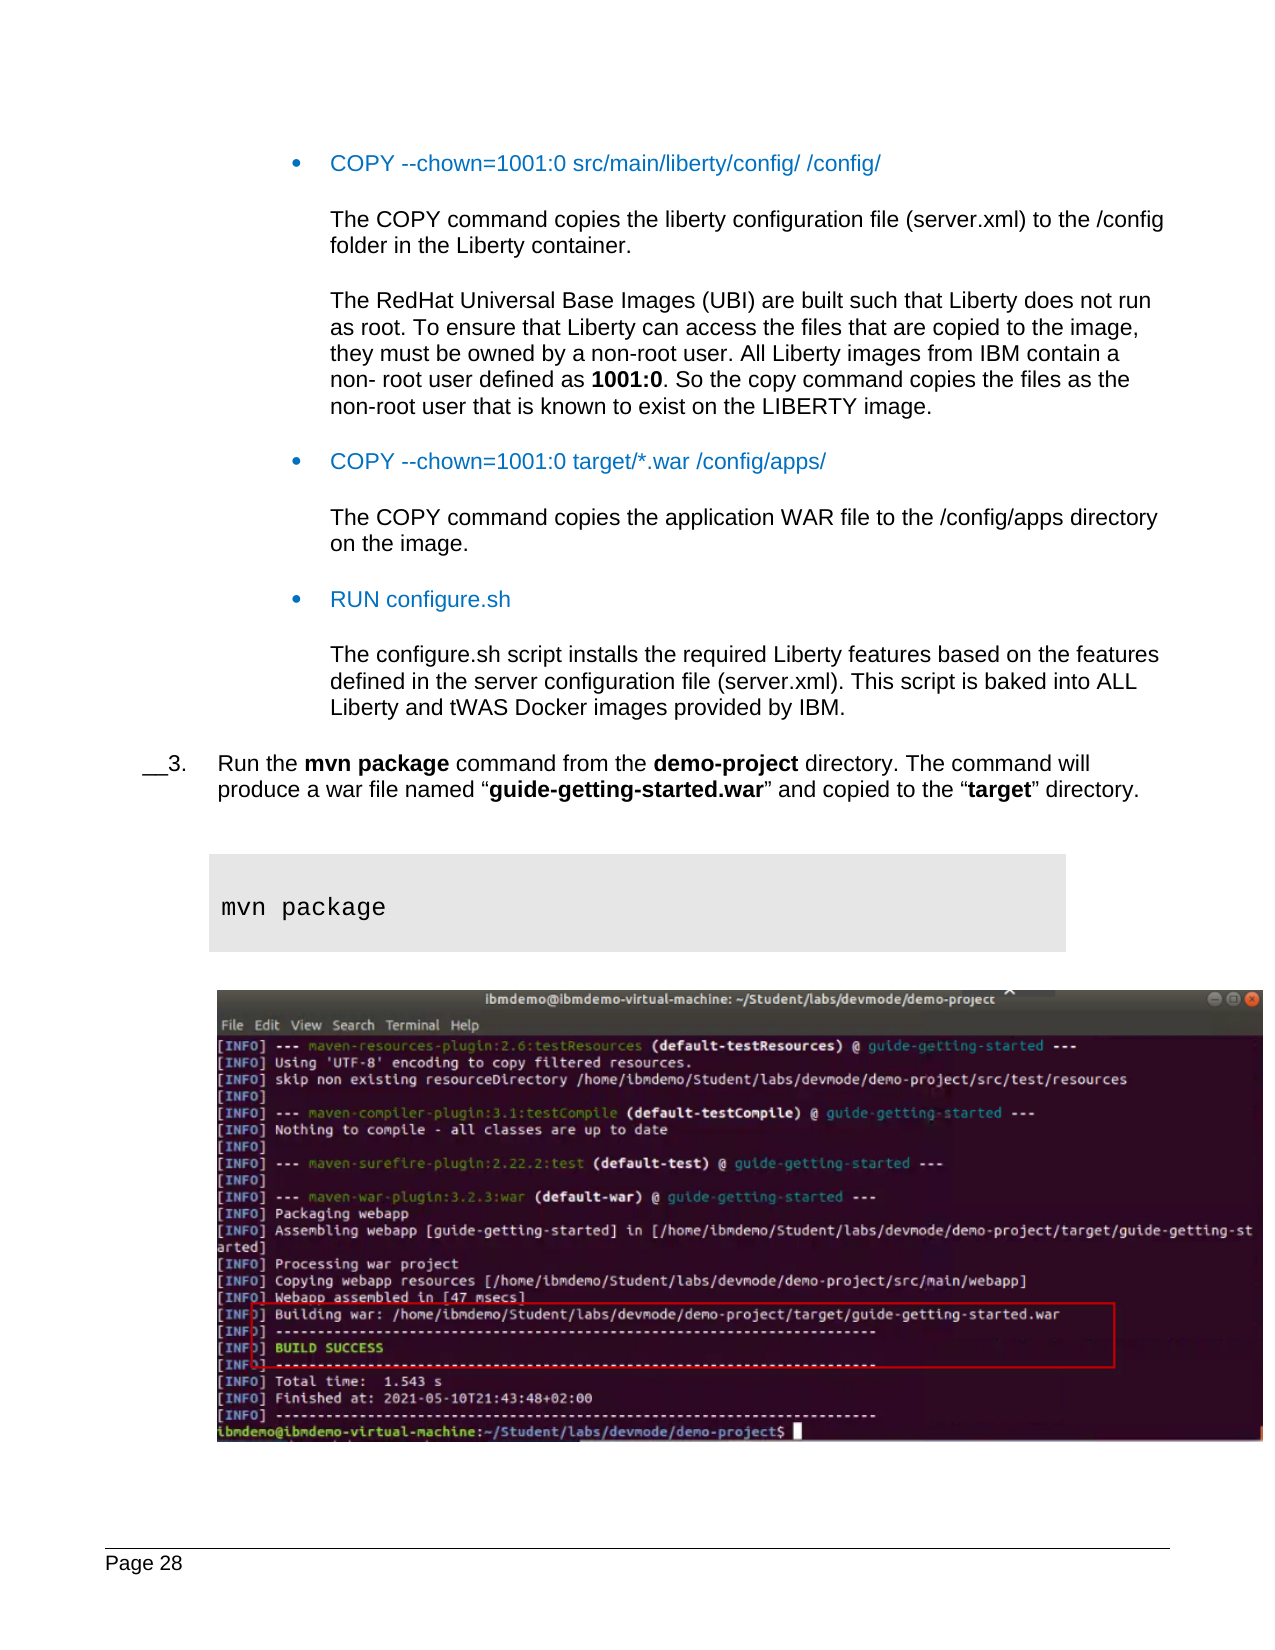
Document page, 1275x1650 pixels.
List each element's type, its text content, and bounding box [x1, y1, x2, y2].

list The COPY command copies the liberty configuration file (server.xml) to the /config folder in the Liberty container. [330, 206, 1170, 258]
list The configure.sh script installs the required Liberty features based on the features defined in the server configuration file (server.xml). This script is baked into ALL Liberty and tWAS Docker images provided by IBM. [330, 641, 1170, 720]
list RUN configure.sh [292, 586, 1170, 612]
list The RedHat Universal Base Images (UBI) are built such that Liberty does not run as root. To ensure that Liberty can access the files that are copied to the image, they must be owned by a non-root user. All Liberty images from IBM contain a non- root user defined as 1001:0. So the copy command copies the files as the non-root user that is known to exist on the LIBERTY image. [330, 287, 1170, 419]
table_header mvn package [209, 854, 1066, 952]
list COPY --chown=1001:0 src/main/liberty/config/ /config/ [292, 150, 1170, 176]
list The COPY command copies the application WAR file to the /config/apps directory on the image. [330, 504, 1170, 557]
list COPY --chown=1001:0 target/*.war /config/apps/ [292, 448, 1170, 475]
list Run the mvn package command from the demo-project directory. The command will produce a war file named “guide-getting-started.war” and copied to the “target” directory. [142, 749, 1170, 802]
picture [217, 990, 1263, 1442]
